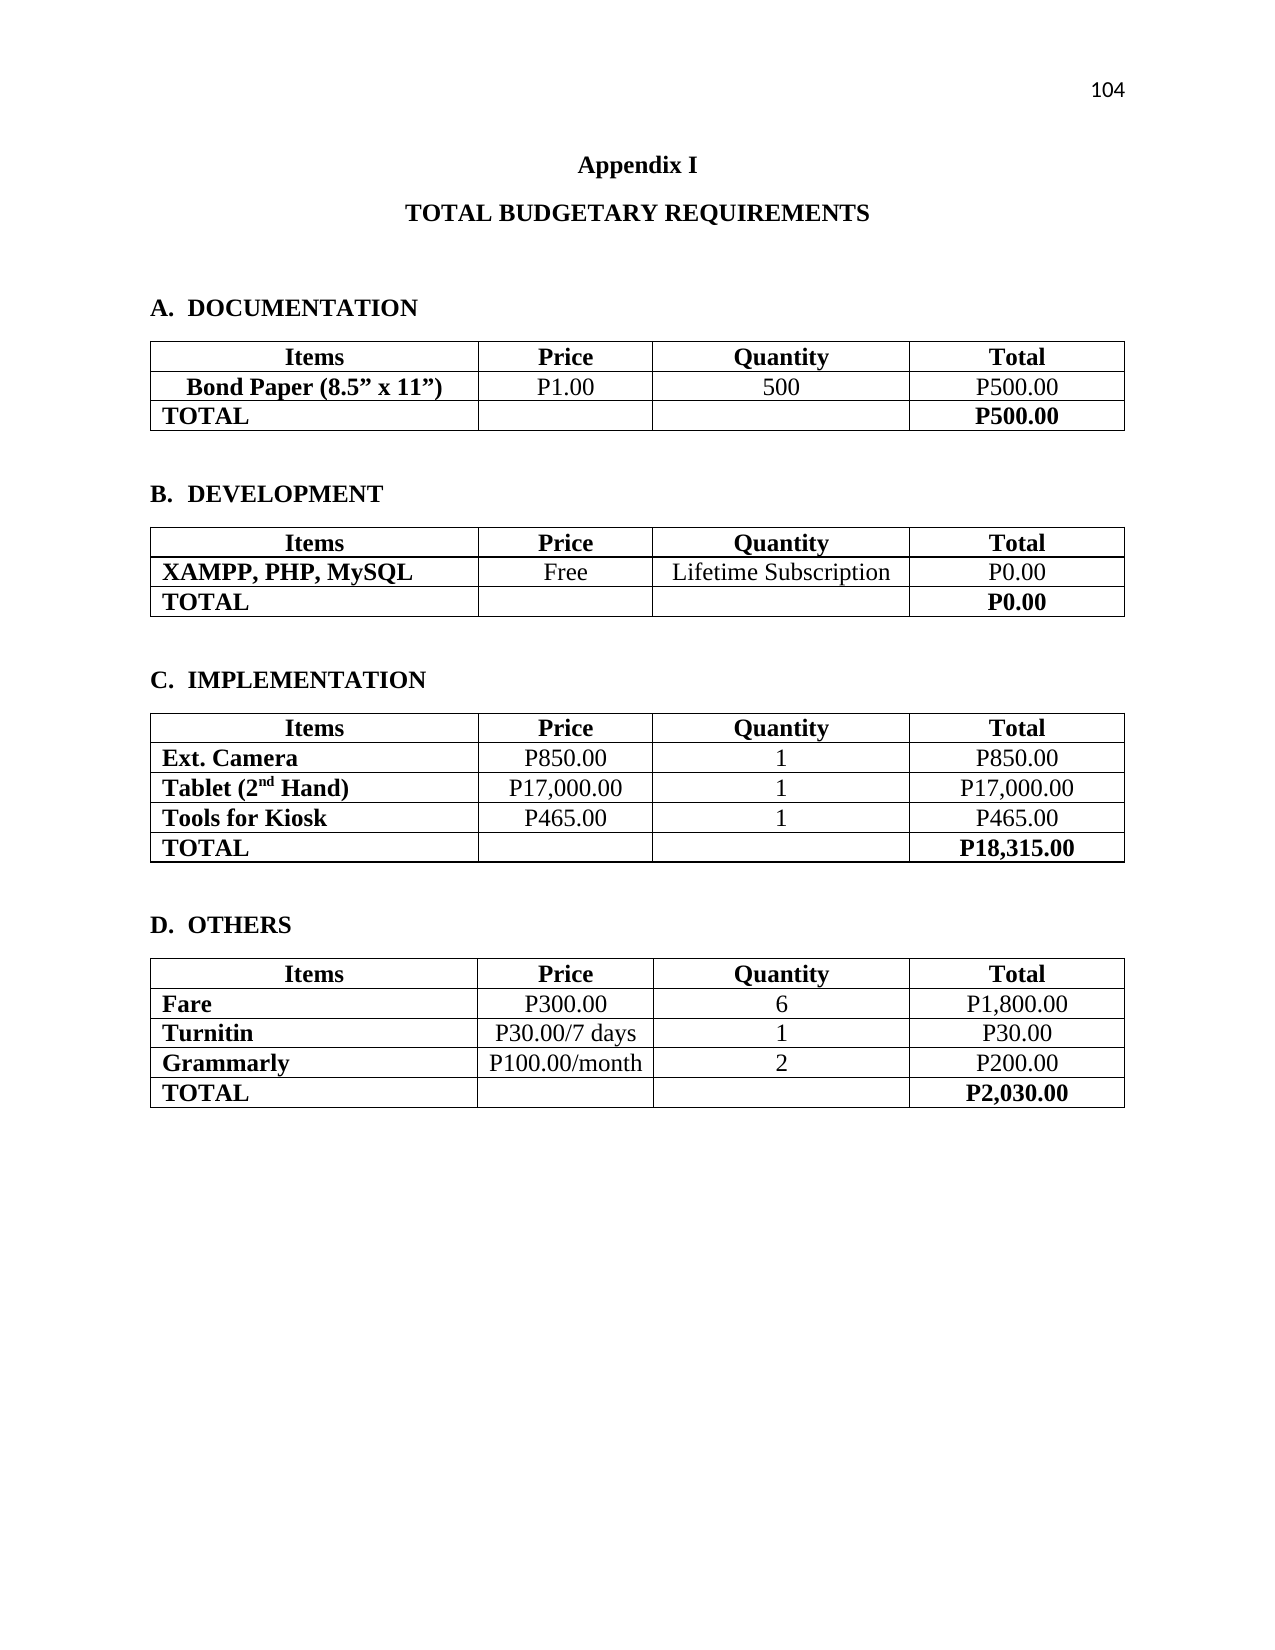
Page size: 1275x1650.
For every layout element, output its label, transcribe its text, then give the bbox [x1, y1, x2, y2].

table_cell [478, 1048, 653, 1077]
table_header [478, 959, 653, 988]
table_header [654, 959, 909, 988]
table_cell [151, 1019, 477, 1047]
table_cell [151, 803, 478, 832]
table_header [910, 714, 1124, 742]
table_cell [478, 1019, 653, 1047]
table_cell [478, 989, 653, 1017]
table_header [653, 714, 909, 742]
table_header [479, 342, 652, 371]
list OTHERS [150, 910, 1125, 939]
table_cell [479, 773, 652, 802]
list DOCUMENTATION [150, 293, 1125, 322]
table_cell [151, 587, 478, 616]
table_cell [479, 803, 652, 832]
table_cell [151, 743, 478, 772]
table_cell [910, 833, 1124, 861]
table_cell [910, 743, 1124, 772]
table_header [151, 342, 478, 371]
text Appendix I [150, 150, 1125, 179]
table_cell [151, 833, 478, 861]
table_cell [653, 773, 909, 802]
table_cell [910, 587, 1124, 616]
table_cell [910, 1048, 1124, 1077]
list DEVELOPMENT [150, 479, 1125, 508]
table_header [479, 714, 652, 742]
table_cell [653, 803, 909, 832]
list IMPLEMENTATION [150, 665, 1125, 693]
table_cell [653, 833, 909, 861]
text TOTAL BUDGETARY REQUIREMENTS [150, 198, 1125, 226]
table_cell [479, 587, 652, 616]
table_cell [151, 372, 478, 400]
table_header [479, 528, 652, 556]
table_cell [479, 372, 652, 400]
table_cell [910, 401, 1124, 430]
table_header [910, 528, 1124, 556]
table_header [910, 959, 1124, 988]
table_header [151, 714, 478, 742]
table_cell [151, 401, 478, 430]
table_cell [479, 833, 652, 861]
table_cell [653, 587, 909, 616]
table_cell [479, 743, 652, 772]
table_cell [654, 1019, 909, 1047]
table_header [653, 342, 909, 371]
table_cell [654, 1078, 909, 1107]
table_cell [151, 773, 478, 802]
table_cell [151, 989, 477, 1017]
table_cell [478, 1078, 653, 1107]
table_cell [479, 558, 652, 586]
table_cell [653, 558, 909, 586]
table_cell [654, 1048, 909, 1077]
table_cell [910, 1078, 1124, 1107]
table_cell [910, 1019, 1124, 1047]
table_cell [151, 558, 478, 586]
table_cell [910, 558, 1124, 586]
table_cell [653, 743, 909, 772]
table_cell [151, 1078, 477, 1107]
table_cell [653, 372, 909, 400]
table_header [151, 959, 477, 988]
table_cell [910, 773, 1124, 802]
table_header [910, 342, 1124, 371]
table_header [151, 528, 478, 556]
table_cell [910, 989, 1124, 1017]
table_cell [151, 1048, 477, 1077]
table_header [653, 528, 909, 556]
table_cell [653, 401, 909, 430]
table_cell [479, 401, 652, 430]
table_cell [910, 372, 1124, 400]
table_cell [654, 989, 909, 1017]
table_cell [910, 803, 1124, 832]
